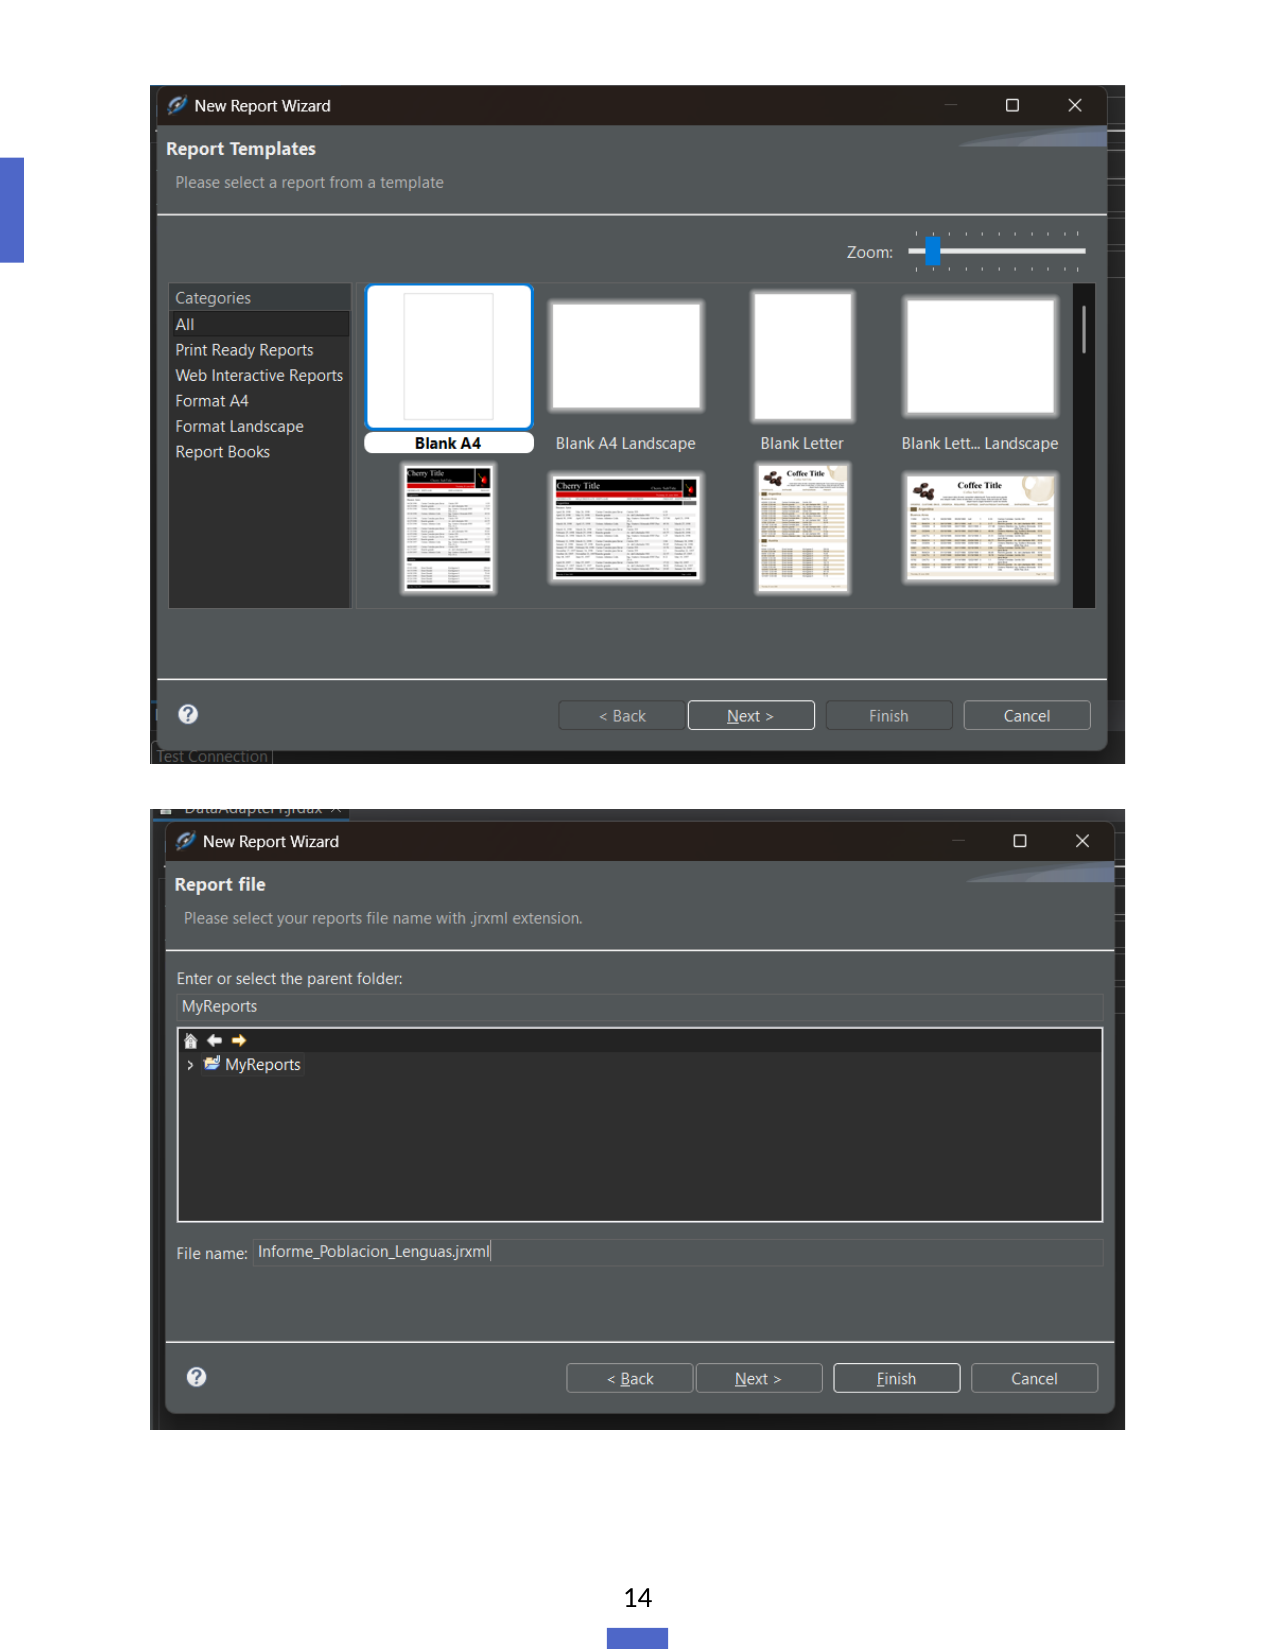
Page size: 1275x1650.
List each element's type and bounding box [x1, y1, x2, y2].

picture [150, 85, 1125, 764]
picture [150, 809, 1125, 1430]
